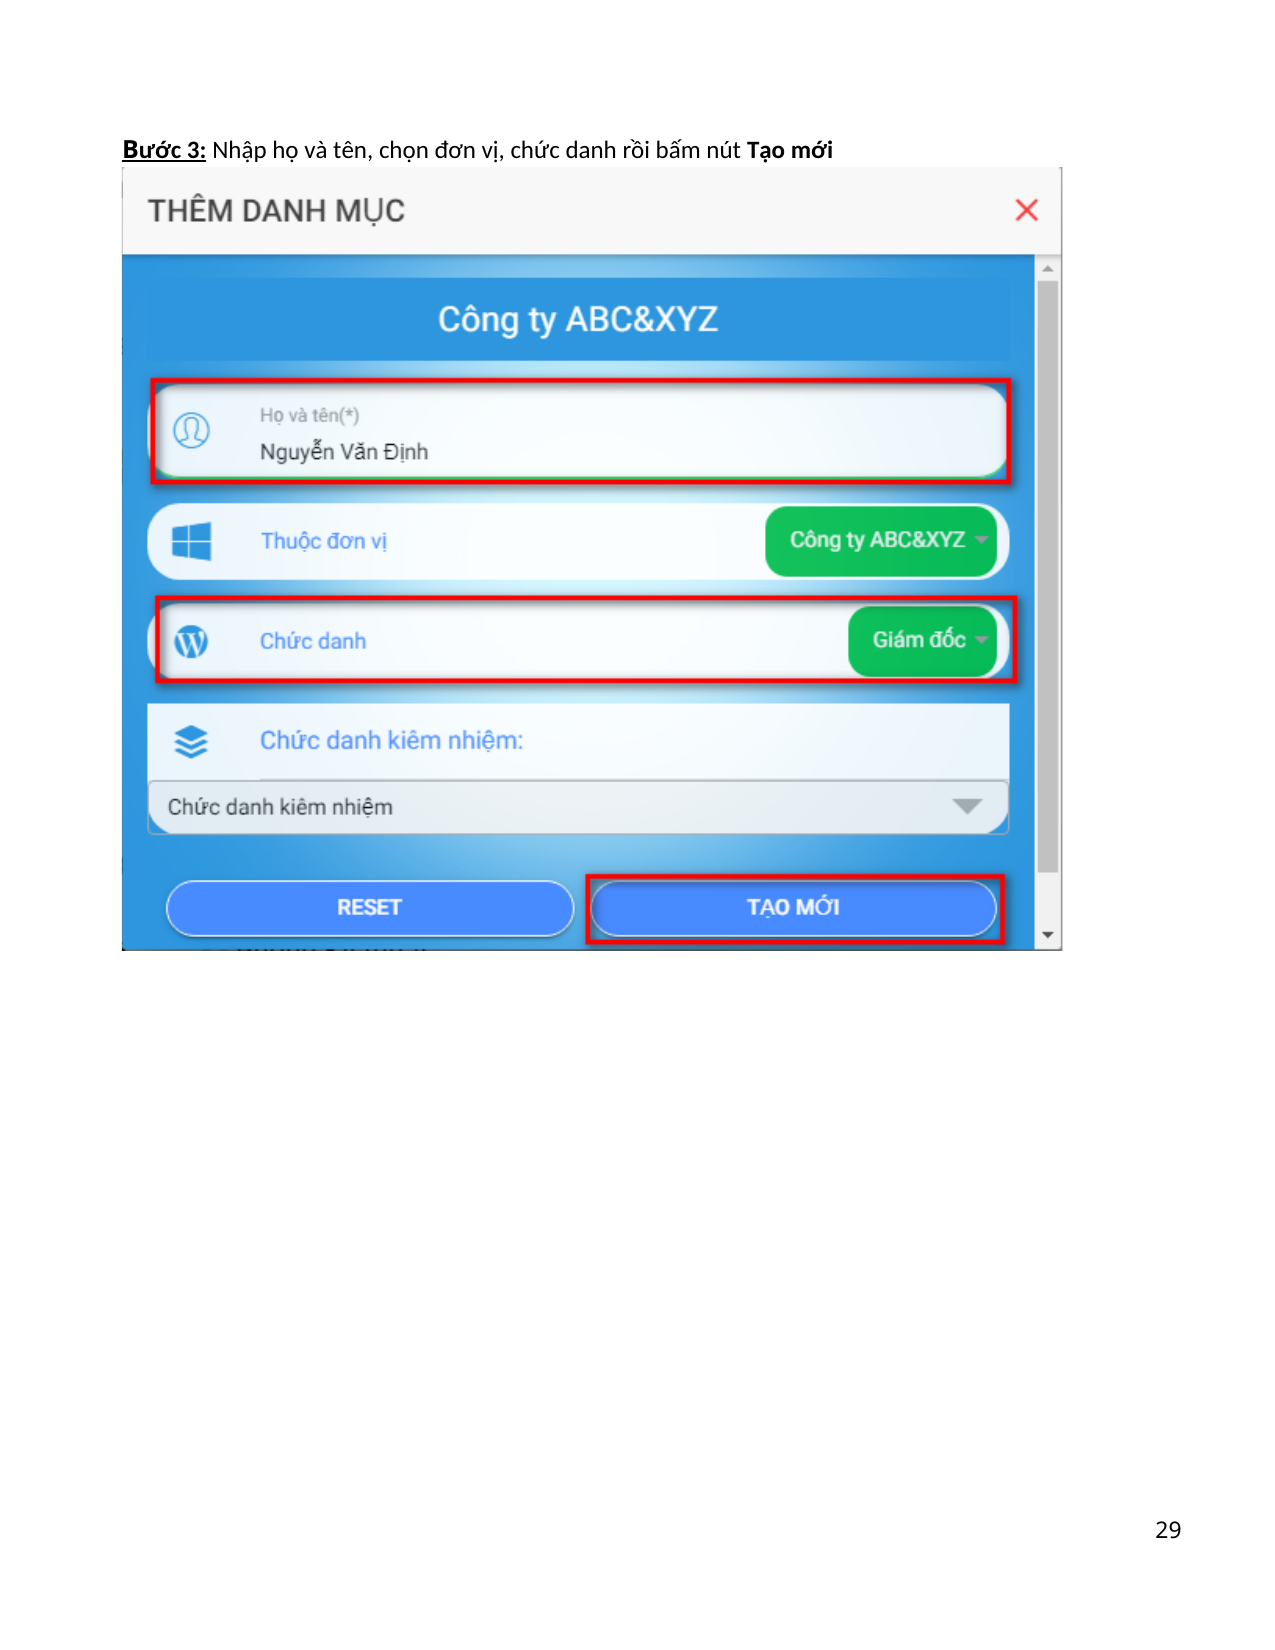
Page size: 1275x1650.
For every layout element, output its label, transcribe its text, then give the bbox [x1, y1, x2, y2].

picture [121, 167, 1063, 951]
